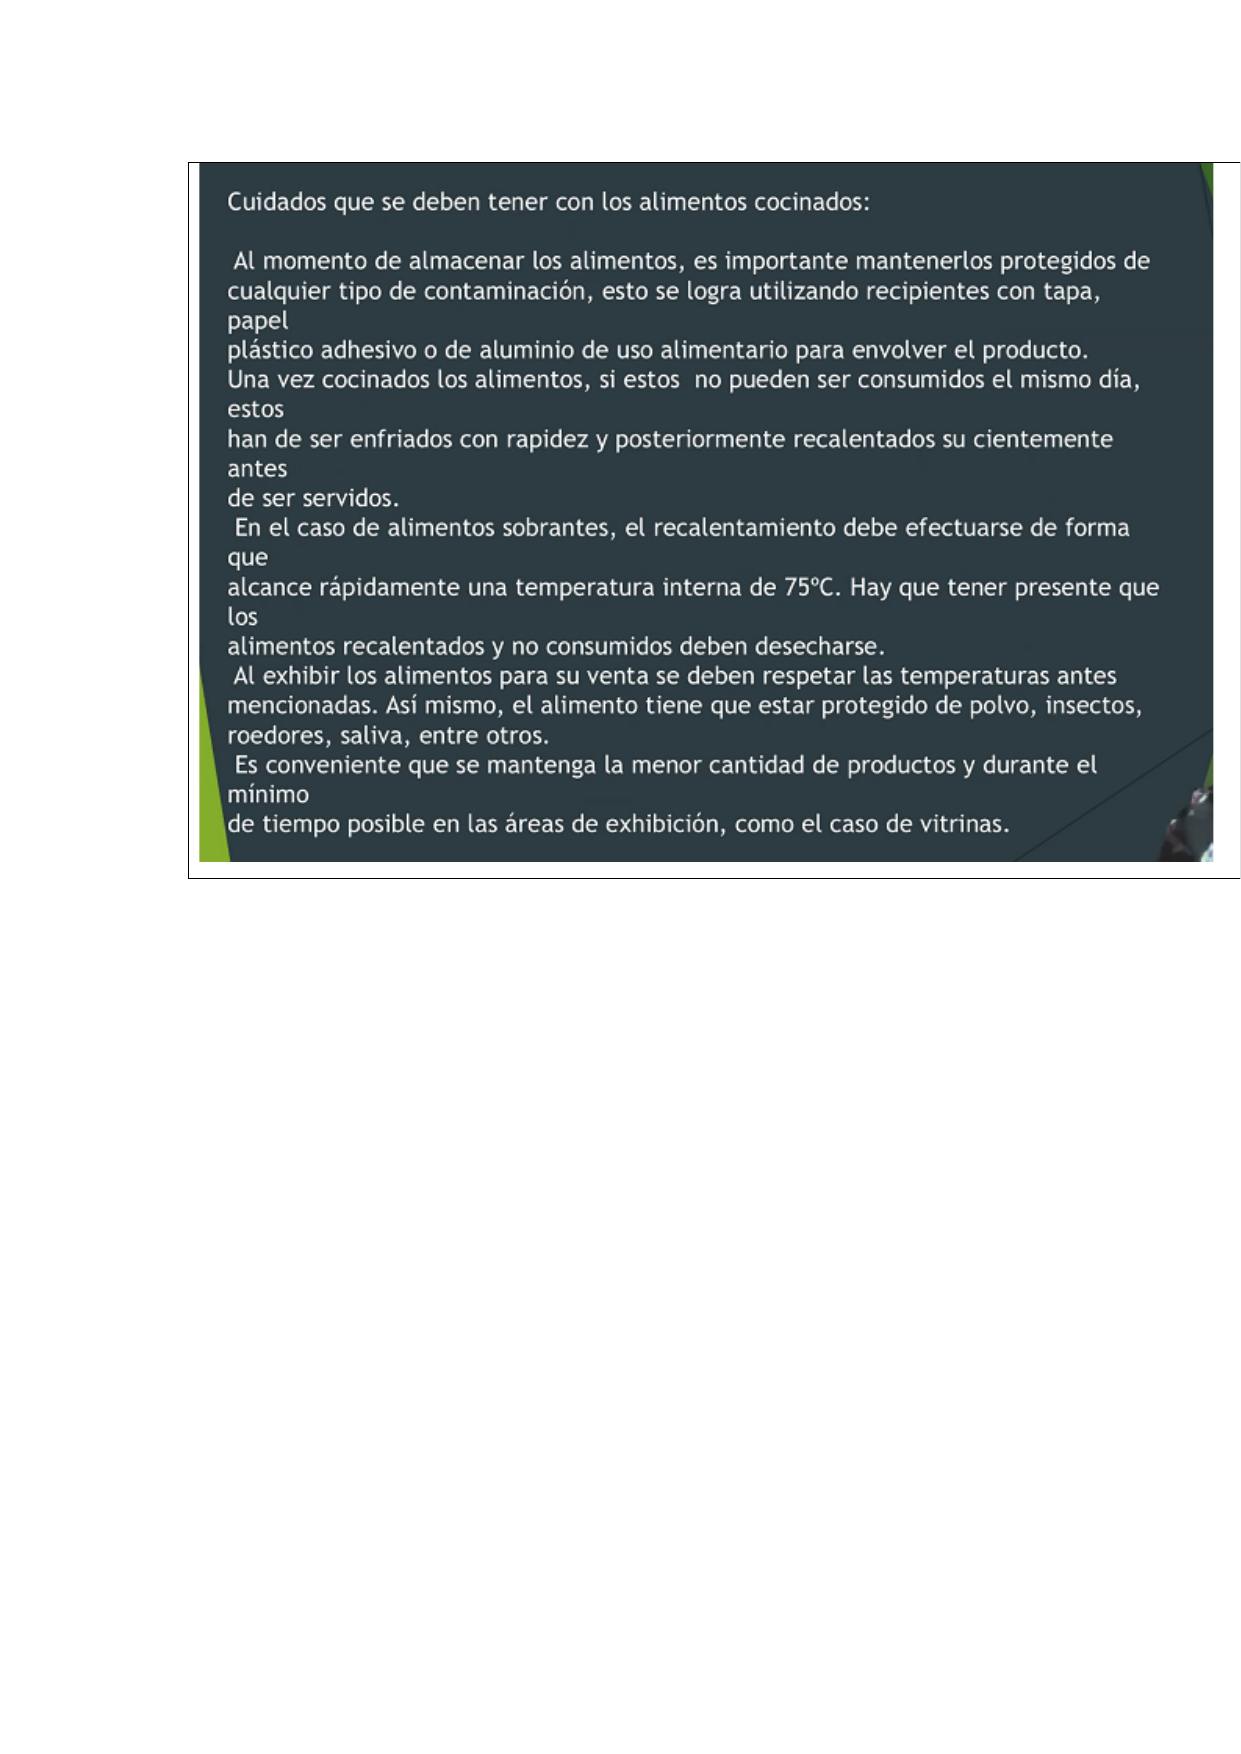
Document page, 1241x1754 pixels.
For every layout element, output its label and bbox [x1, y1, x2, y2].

picture [199, 163, 1214, 862]
table_cell [189, 163, 1240, 878]
